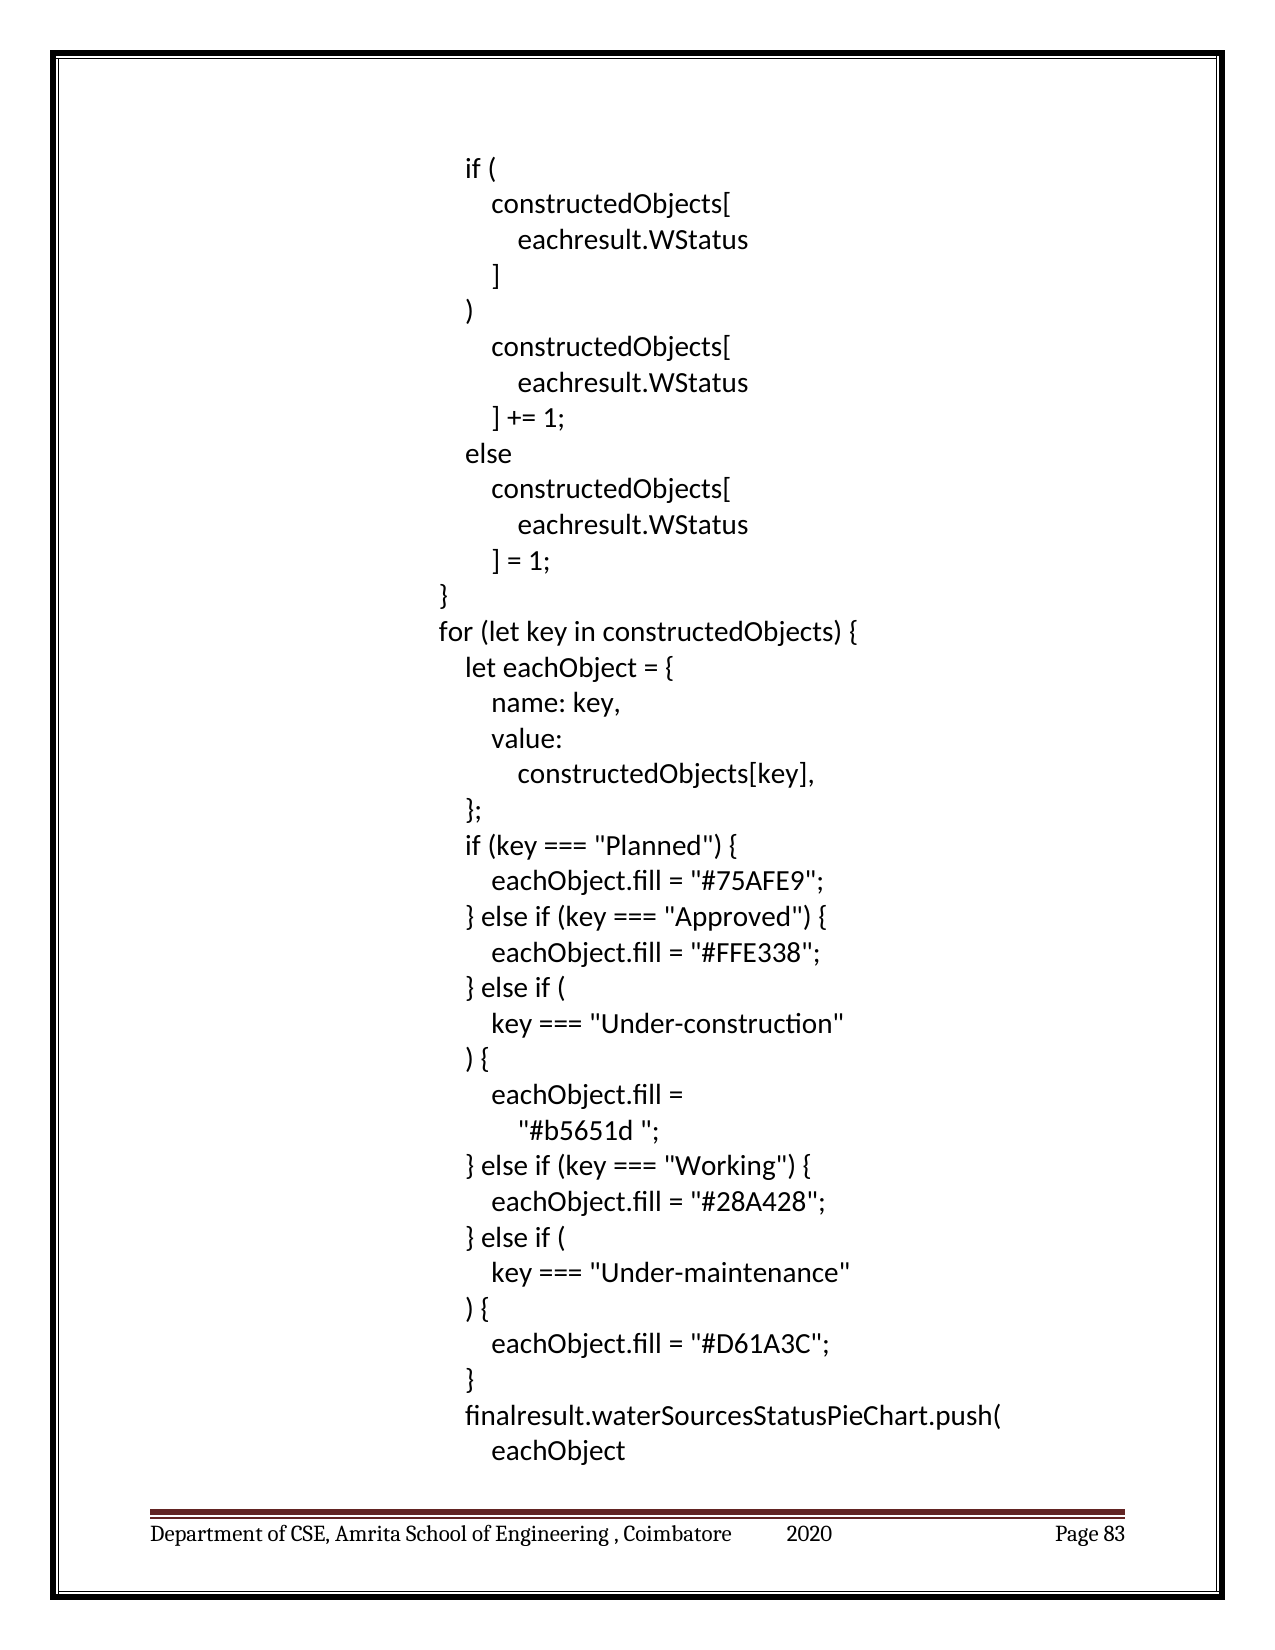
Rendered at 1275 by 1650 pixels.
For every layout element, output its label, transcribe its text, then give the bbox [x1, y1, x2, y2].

text ] [150, 257, 1125, 292]
text ] += 1; [150, 399, 1125, 435]
text ) { [150, 1290, 1125, 1326]
text if (key === "Planned") { [150, 827, 1125, 862]
text constructedObjects[ [150, 186, 1125, 221]
text eachObject.fill = "#FFE338"; [150, 934, 1125, 969]
text constructedObjects[ [150, 471, 1125, 506]
text for (let key in constructedObjects) { [150, 613, 1125, 649]
text value: [150, 720, 1125, 756]
text constructedObjects[ [150, 328, 1125, 364]
text eachresult.WStatus [150, 364, 1125, 399]
text finalresult.waterSourcesStatusPieChart.push( [150, 1397, 1125, 1432]
text ) [150, 292, 1125, 328]
text } else if (key === "Working") { [150, 1147, 1125, 1183]
text } else if (key === "Approved") { [150, 898, 1125, 934]
text constructedObjects[key], [150, 756, 1125, 791]
text eachObject.fill = "#28A428"; [150, 1183, 1125, 1219]
text key === "Under-construction" [150, 1005, 1125, 1041]
text } else if ( [150, 1219, 1125, 1254]
text }; [150, 791, 1125, 827]
text eachObject.fill = "#D61A3C"; [150, 1326, 1125, 1361]
text else [150, 435, 1125, 471]
text } [150, 1361, 1125, 1397]
text ) { [150, 1041, 1125, 1076]
text eachresult.WStatus [150, 506, 1125, 542]
text } [150, 577, 1125, 613]
text key === "Under-maintenance" [150, 1254, 1125, 1290]
text if ( [150, 150, 1125, 186]
text name: key, [150, 684, 1125, 720]
text eachObject [150, 1432, 1125, 1468]
text eachObject.fill = [150, 1076, 1125, 1112]
text eachObject.fill = "#75AFE9"; [150, 862, 1125, 898]
text eachresult.WStatus [150, 221, 1125, 257]
text "#b5651d "; [150, 1112, 1125, 1147]
text } else if ( [150, 969, 1125, 1005]
text let eachObject = { [150, 649, 1125, 684]
text ] = 1; [150, 542, 1125, 577]
